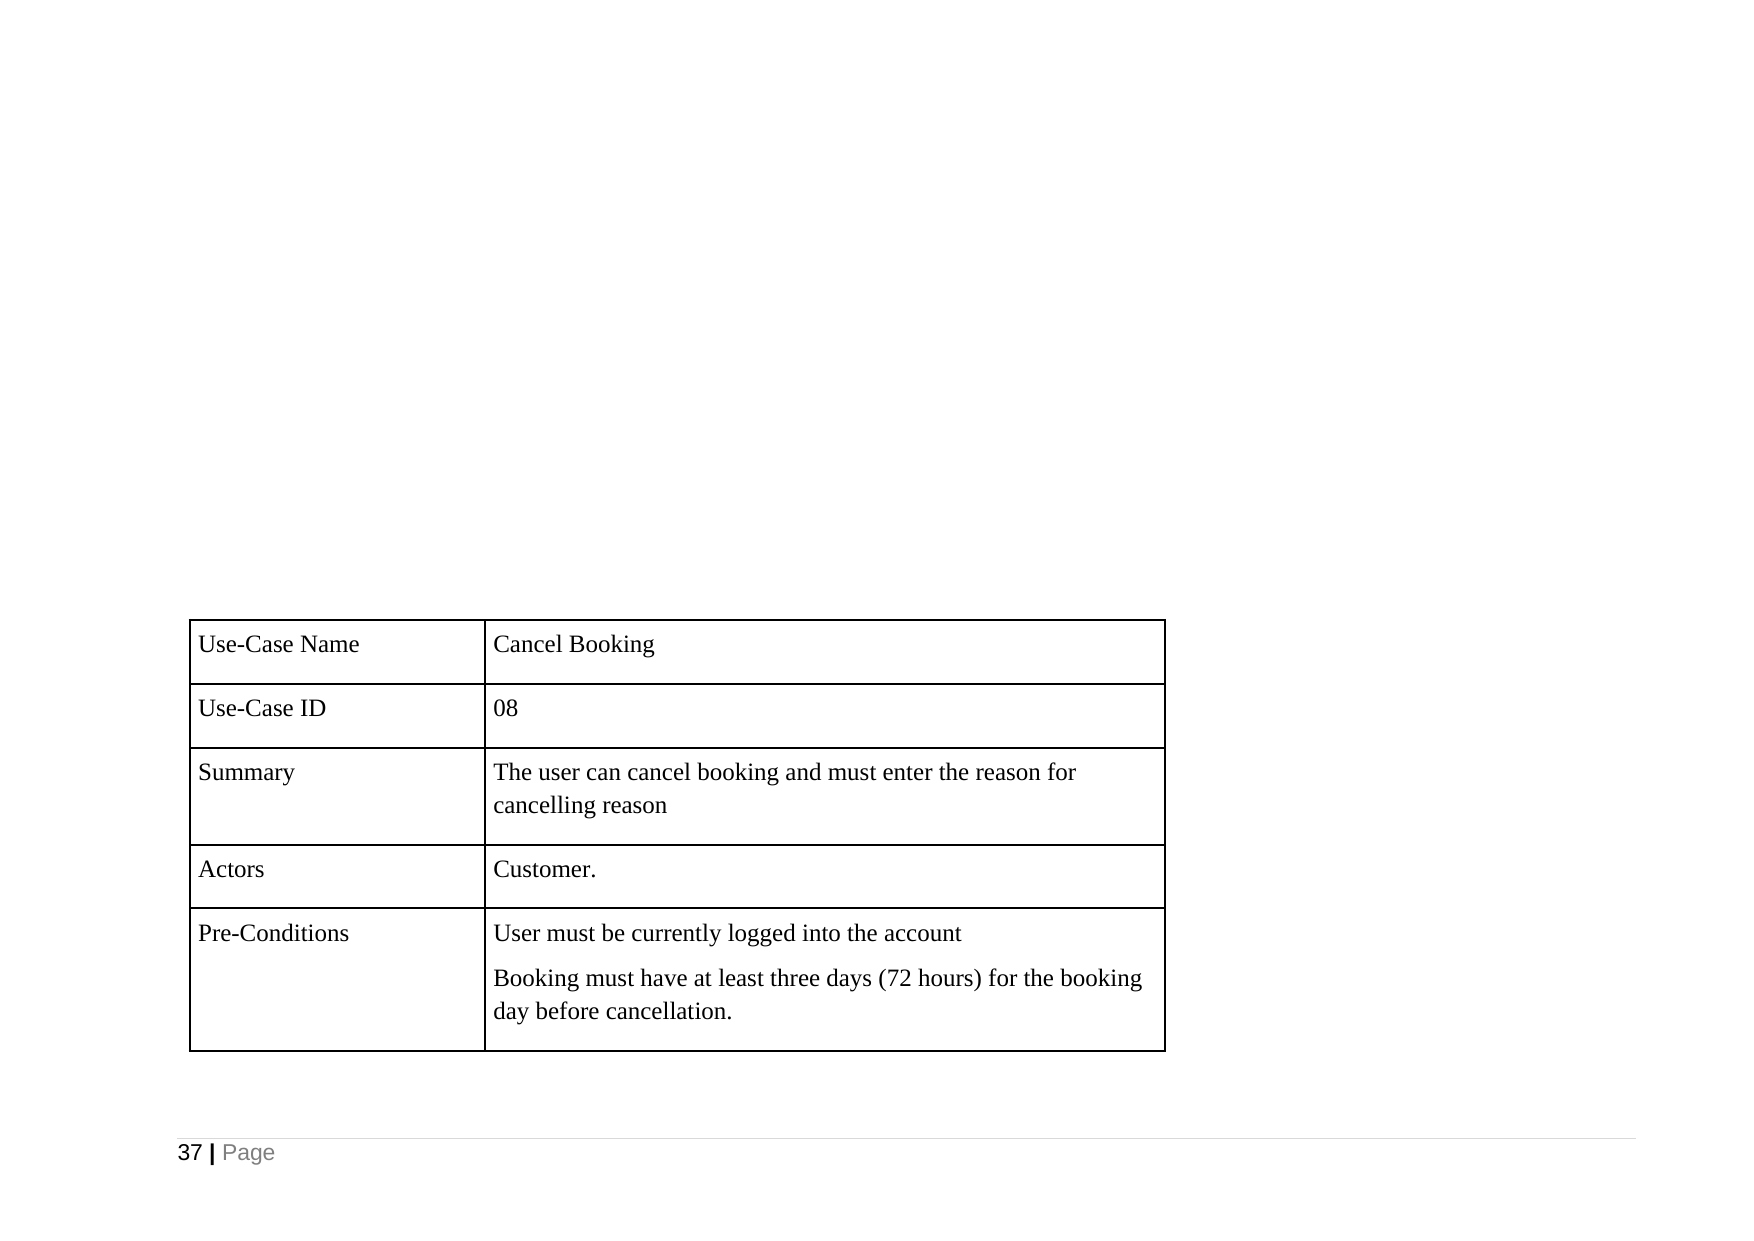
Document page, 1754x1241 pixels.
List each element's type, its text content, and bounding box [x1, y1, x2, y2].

table_cell 08 [486, 685, 1164, 747]
table_cell Actors [191, 846, 484, 907]
table_cell User must be currently logged into the account Booking must have at least three days (72 hours) for the booking day before cancellation. [486, 909, 1164, 1050]
table_cell The user can cancel booking and must enter the reason for cancelling reason [486, 749, 1164, 843]
table_cell Pre-Conditions [191, 909, 484, 1050]
table_cell Customer. [486, 846, 1164, 907]
table_cell Summary [191, 749, 484, 843]
table_header Use-Case Name [191, 621, 484, 683]
table_cell Use-Case ID [191, 685, 484, 747]
table_header Cancel Booking [486, 621, 1164, 683]
